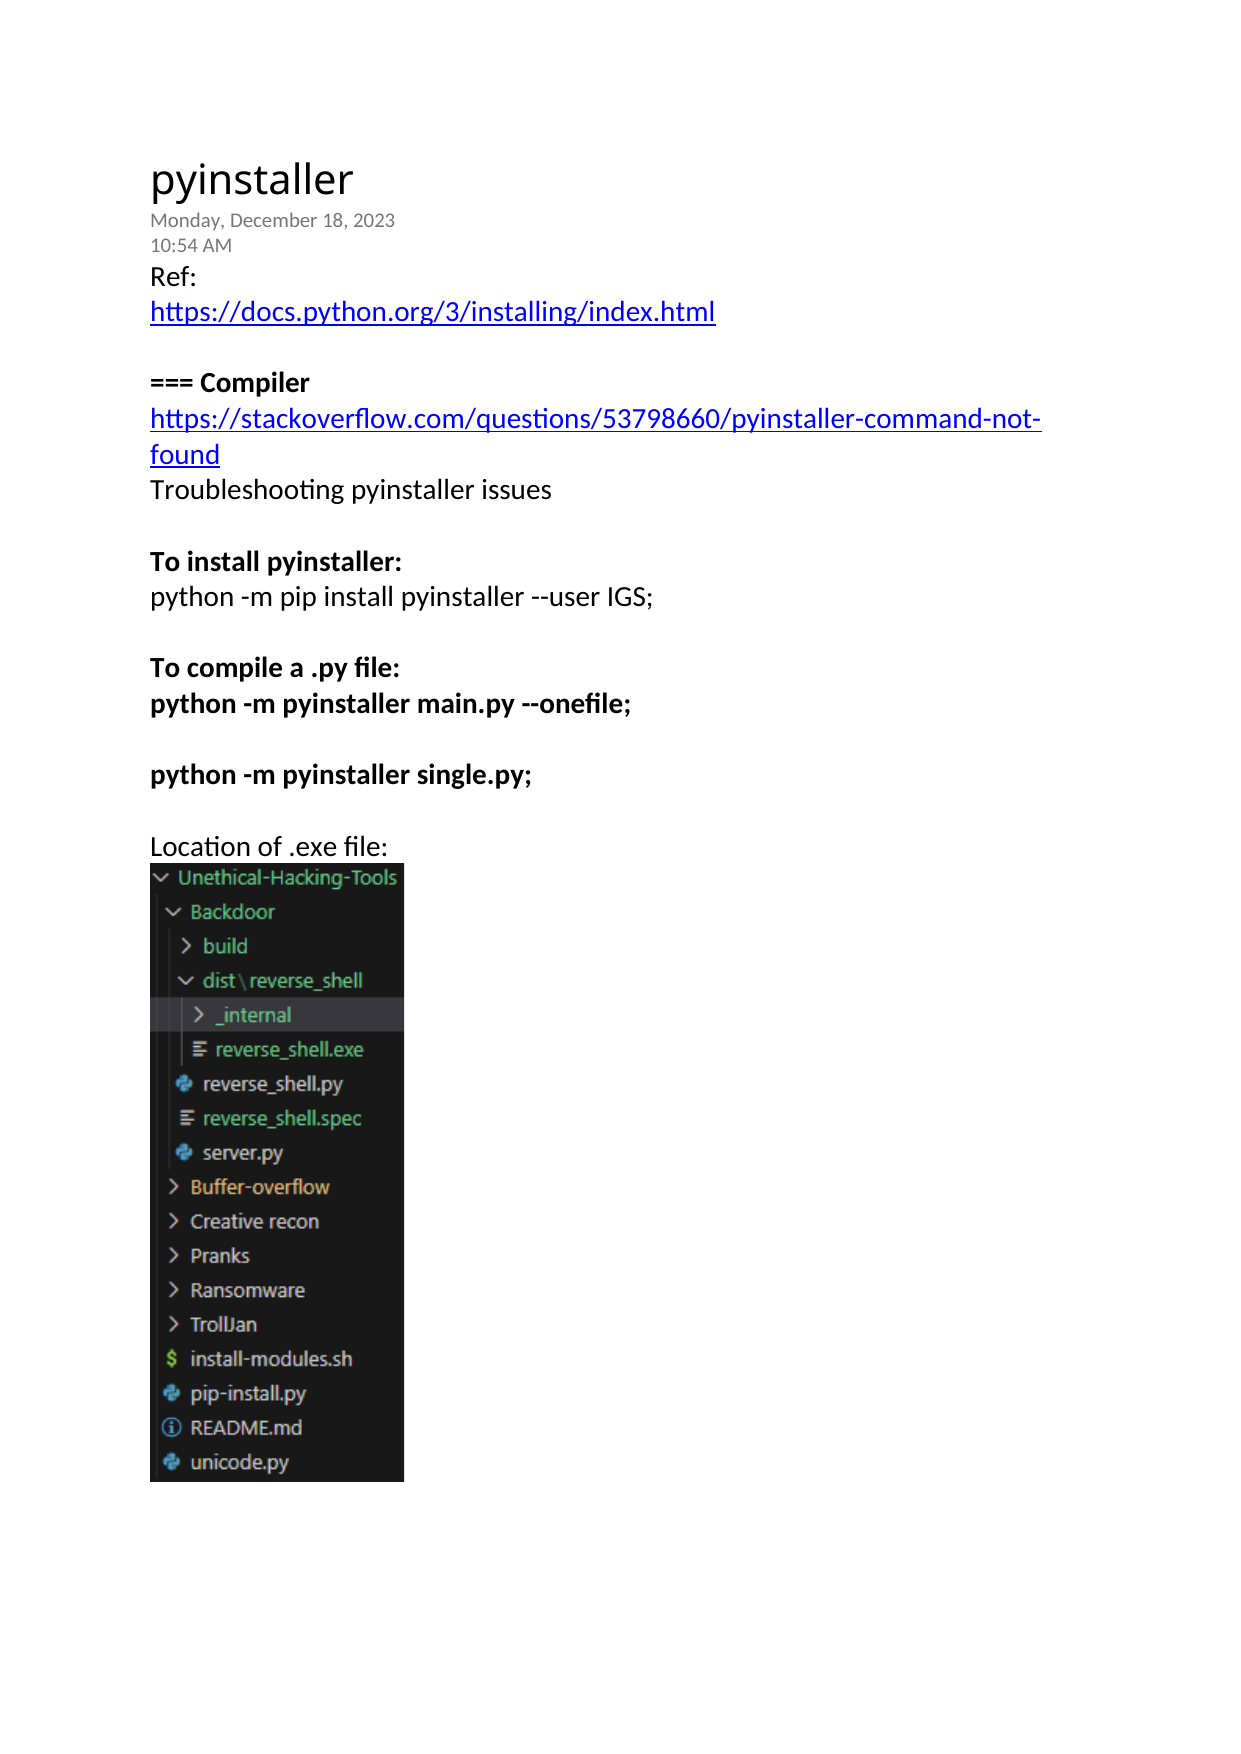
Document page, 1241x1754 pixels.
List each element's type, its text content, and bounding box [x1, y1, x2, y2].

text To compile a .py file: [150, 649, 1090, 685]
text === Compiler [150, 364, 1090, 400]
picture [150, 863, 405, 1482]
text Troubleshooting pyinstaller issues [150, 471, 1090, 507]
text pyinstaller [150, 150, 1090, 207]
text Ref: [150, 258, 1090, 293]
text python -m pyinstaller single.py; [150, 756, 1090, 792]
text Monday, December 18, 2023 [150, 207, 1090, 232]
text https://docs.python.org/3/installing/index.html [150, 293, 1090, 329]
text Location of .exe file: [150, 828, 1090, 863]
text python -m pyinstaller main.py --onefile; [150, 685, 1090, 721]
text To install pyinstaller: [150, 543, 1090, 578]
text 10:54 AM [150, 232, 1090, 258]
text python -m pip install pyinstaller --user IGS; [150, 578, 1090, 614]
text https://stackoverflow.com/questions/53798660/pyinstaller-command-not-found [150, 400, 1090, 471]
